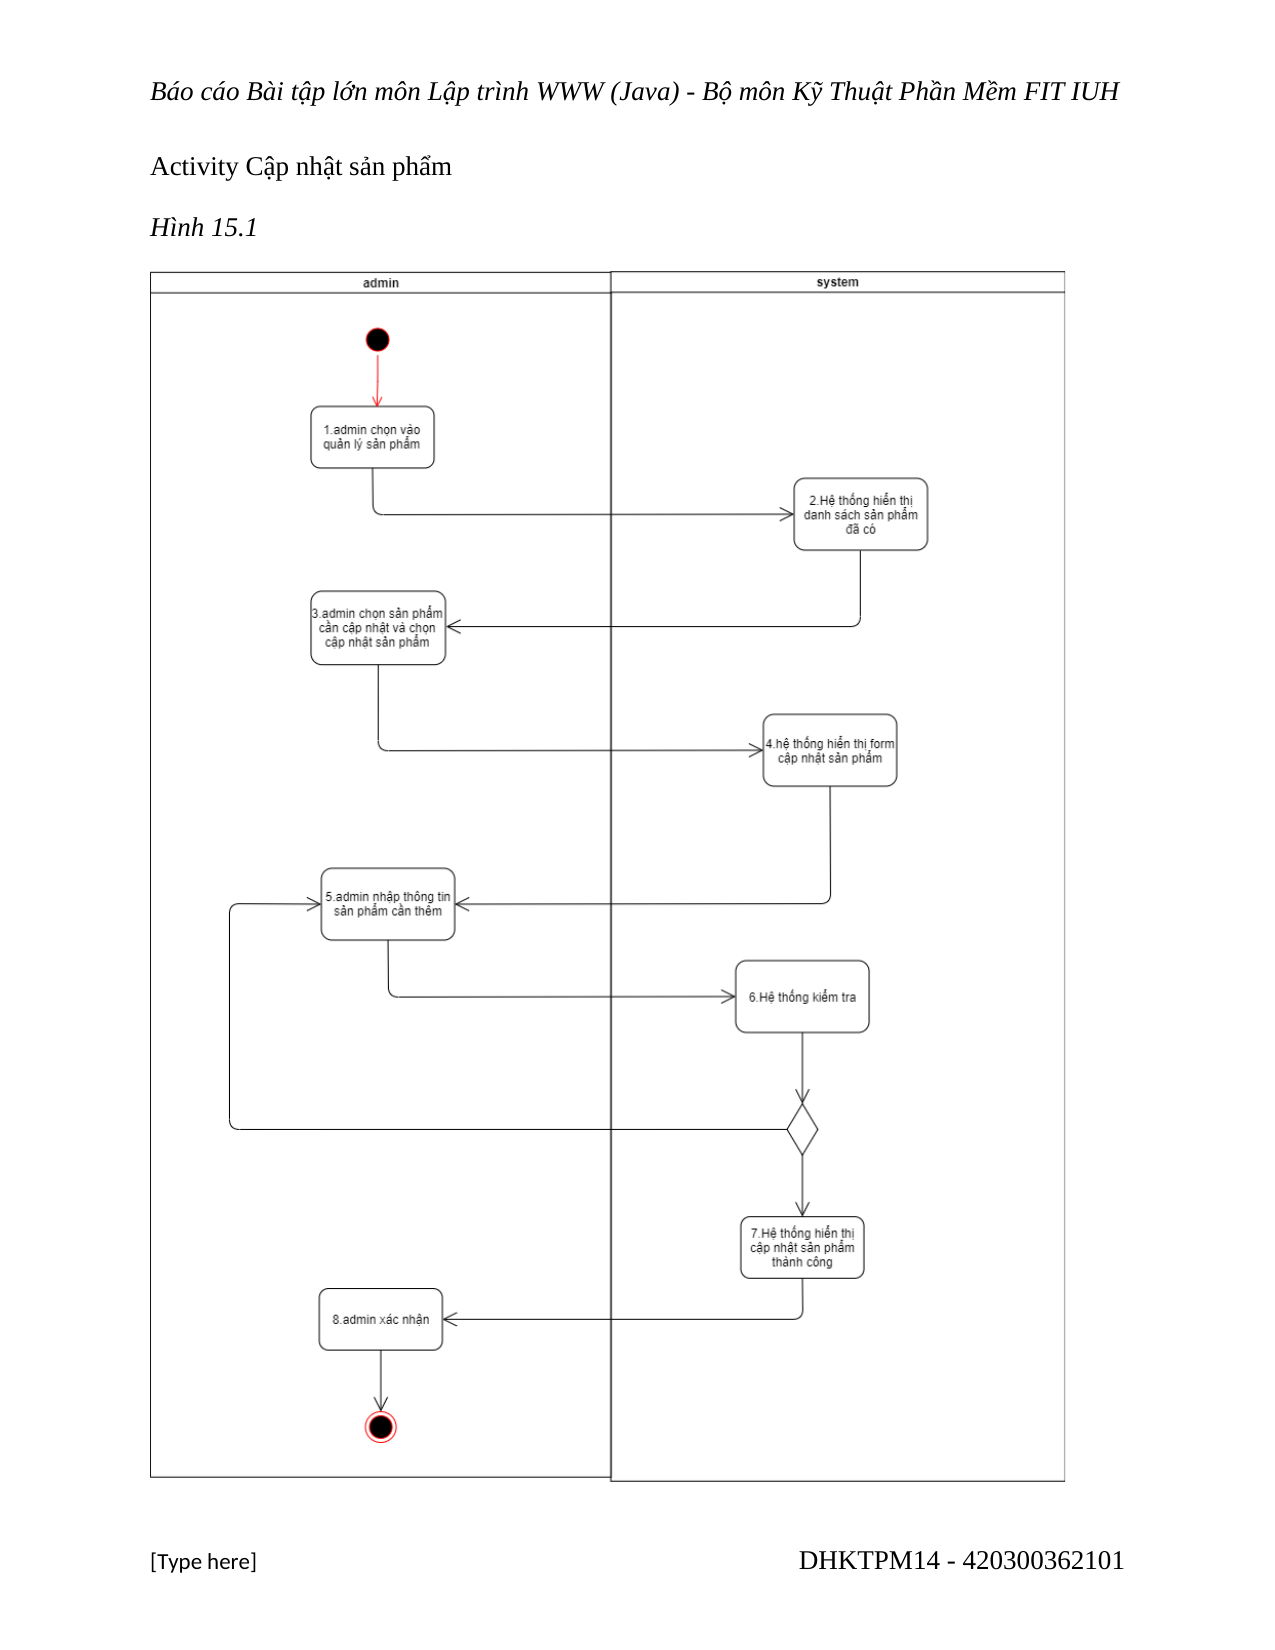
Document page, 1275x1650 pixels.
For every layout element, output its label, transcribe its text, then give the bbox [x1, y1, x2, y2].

text Activity Cập nhật sản phẩm [150, 150, 1125, 181]
picture [150, 271, 1066, 1482]
text Hình 15.1 [150, 211, 1125, 242]
